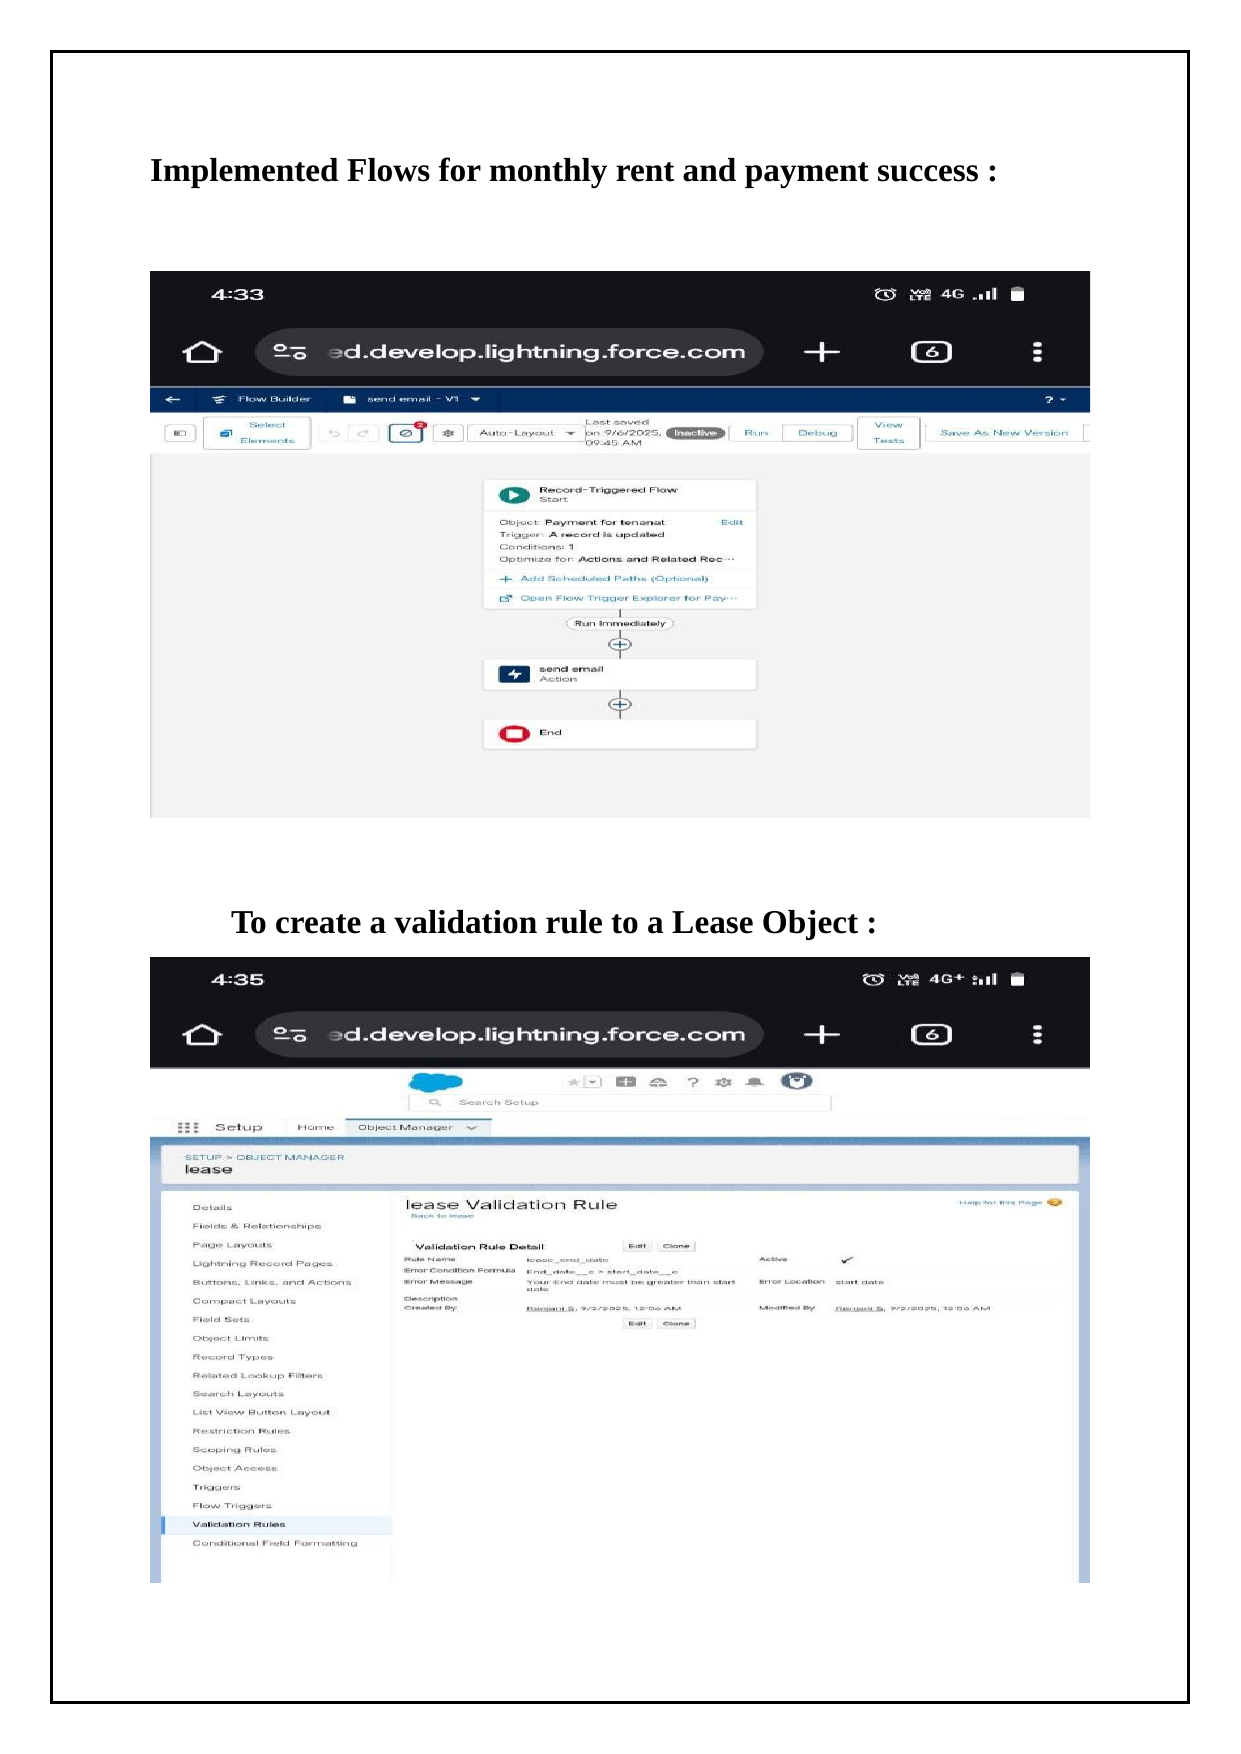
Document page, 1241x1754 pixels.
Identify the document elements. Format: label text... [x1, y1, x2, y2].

picture [150, 271, 1091, 818]
picture [150, 957, 1090, 1583]
text Implemented Flows for monthly rent and payment success : [150, 150, 1090, 188]
text To create a validation rule to a Lease Object : [231, 902, 1090, 941]
